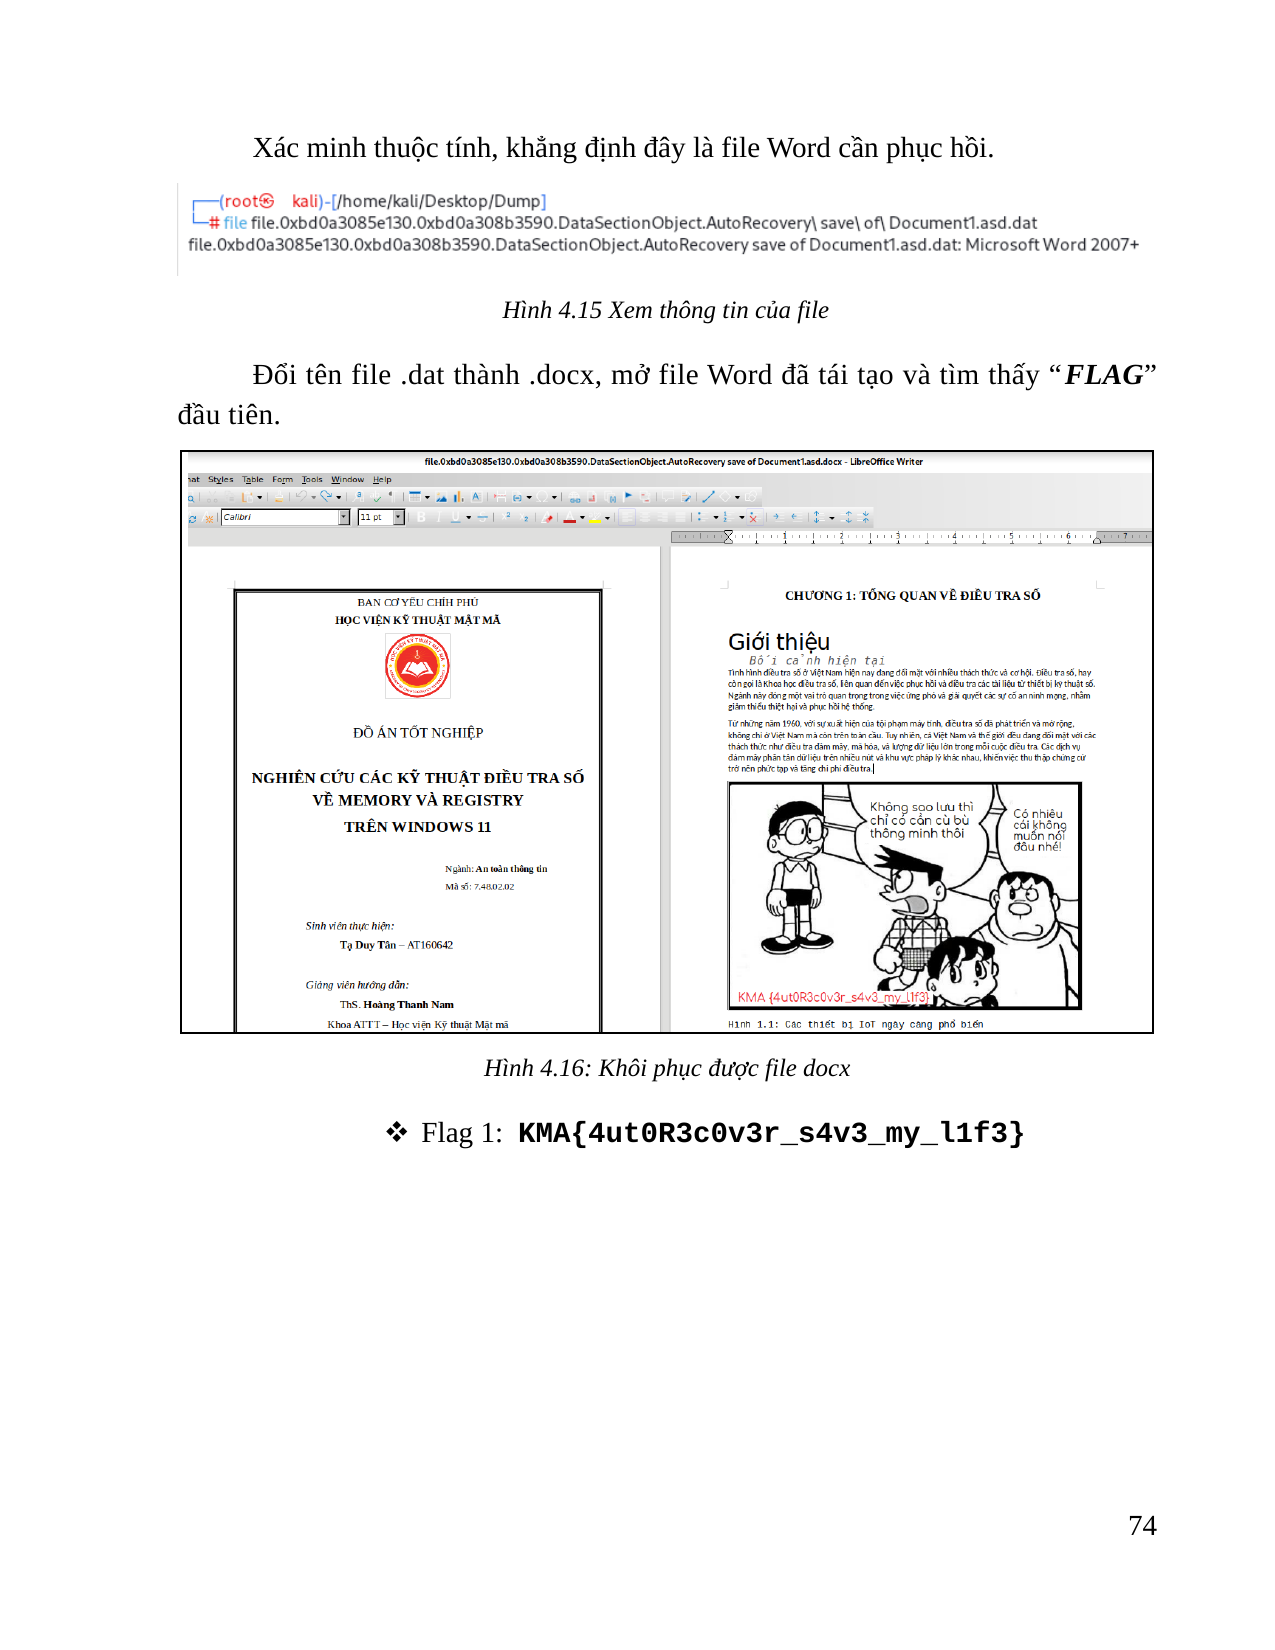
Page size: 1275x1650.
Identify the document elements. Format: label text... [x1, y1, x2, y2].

list ﻿Flag 1: KMA{4ut0R3c0v3r_s4v3_my_l1f3} [252, 1115, 1157, 1151]
text Hình 4.15 Xem thông tin của file [177, 295, 1157, 324]
picture [187, 452, 1152, 1032]
text Đổi tên file .dat thành .docx, mở file Word đã tái tạo và tìm thấy “FLAG” đầu tiên. [177, 357, 1157, 431]
text Hình 4.16: Khôi phục được file docx [177, 1053, 1157, 1082]
picture [177, 183, 1157, 276]
text Xác minh thuộc tính, khẳng định đây là file Word cần phục hồi. [177, 131, 1157, 164]
